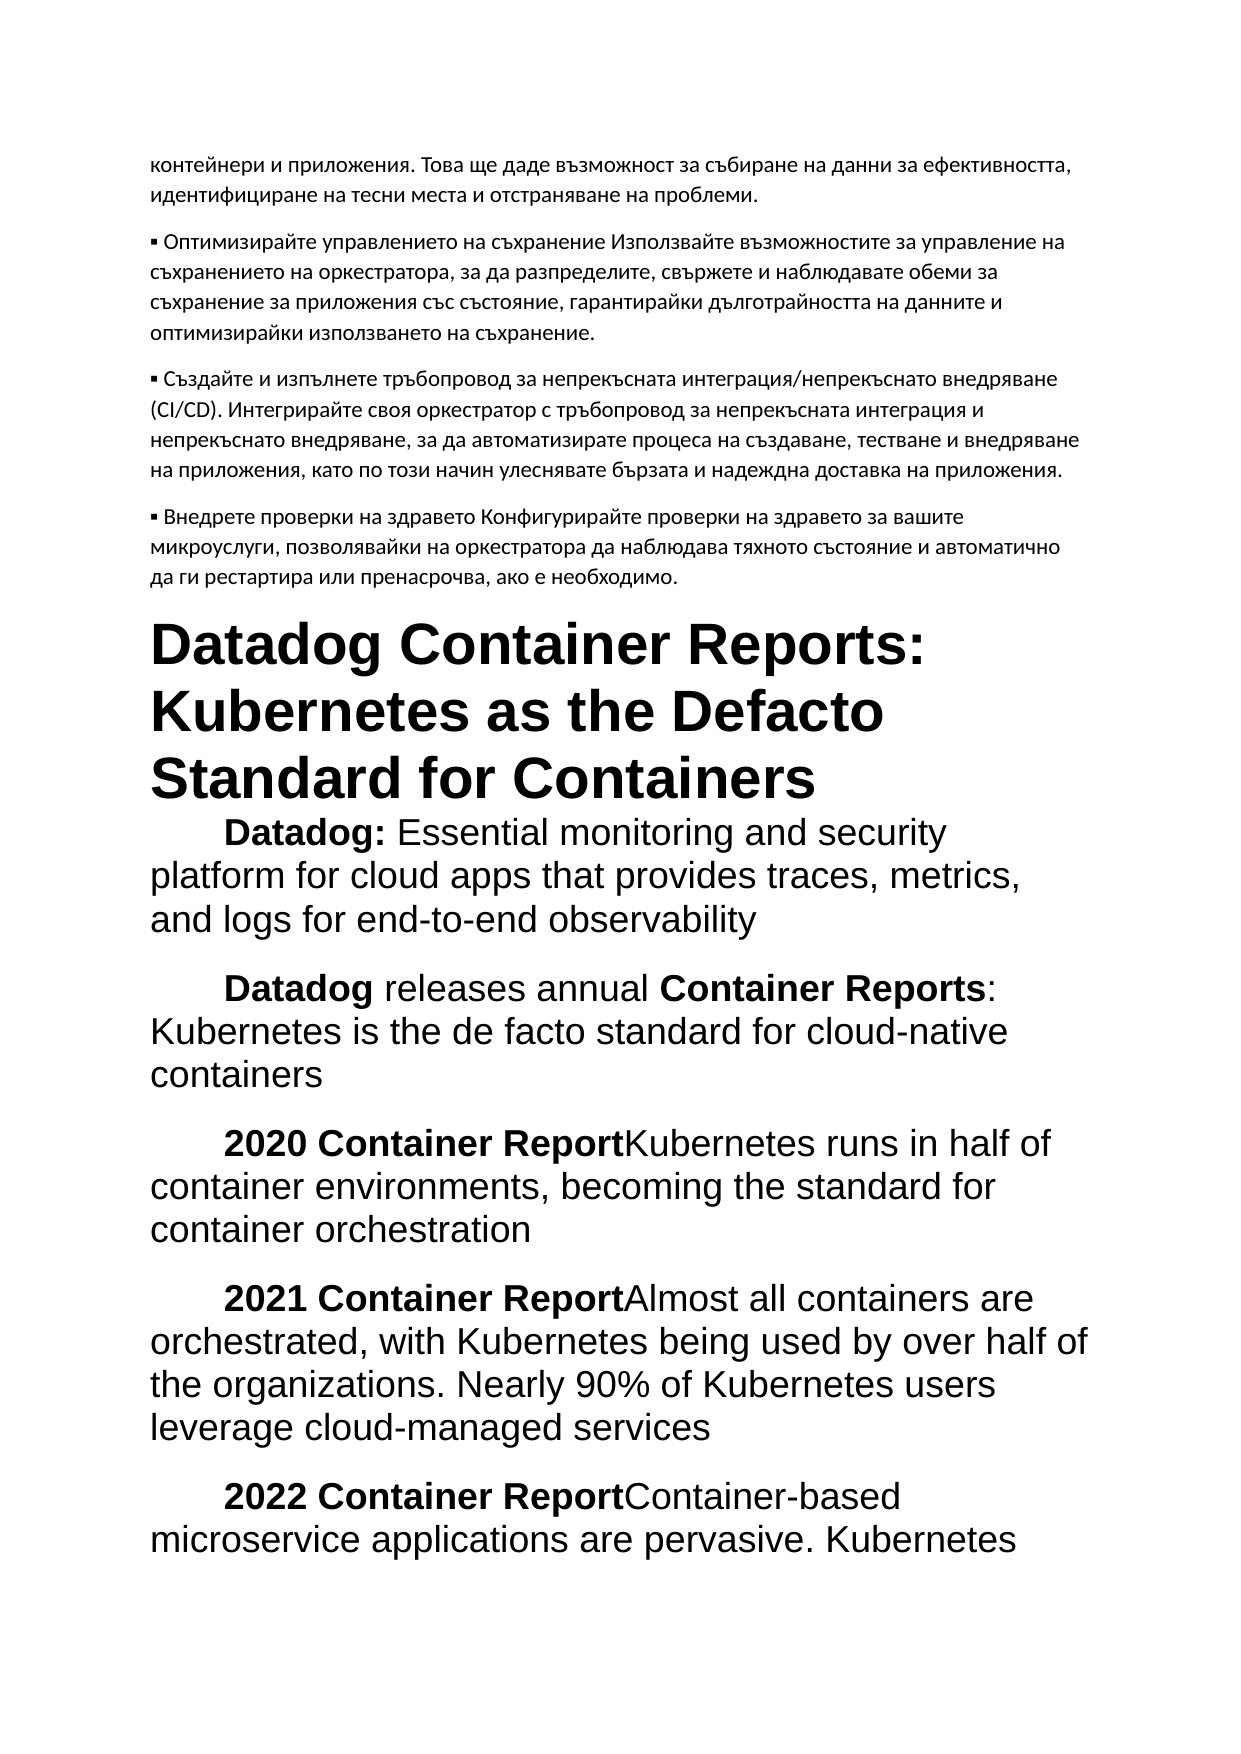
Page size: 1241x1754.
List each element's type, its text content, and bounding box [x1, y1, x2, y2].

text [150, 150, 1090, 208]
list Datadog: Essential monitoring and security platform for cloud apps that provides traces, metrics, and logs for end-to-end observability [150, 811, 1090, 940]
text ▪ Създайте и изпълнете тръбопровод за непрекъсната интеграция/непрекъснато внедряване (CI/CD). Интегрирайте своя оркестратор с тръбопровод за непрекъсната интеграция и непрекъснато внедряване, за да автоматизирате процеса на създаване, тестване и внедряване на приложения, като по този начин улеснявате бързата и надеждна доставка на приложения. [150, 364, 1090, 483]
list 2020 Container ReportKubernetes runs in half of container environments, becoming the standard for container orchestration [150, 1121, 1090, 1250]
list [150, 1474, 1090, 1561]
text ▪ Внедрете проверки на здравето Конфигурирайте проверки на здравето за вашите микроуслуги, позволявайки на оркестратора да наблюдава тяхното състояние и автоматично да ги рестартира или пренасрочва, ако е необходимо. [150, 502, 1090, 591]
list 2021 Container ReportAlmost all containers are orchestrated, with Kubernetes being used by over half of the organizations. Nearly 90% of Kubernetes users leverage cloud-managed services [150, 1276, 1090, 1449]
text Datadog Container Reports: Kubernetes as the Defacto Standard for Containers [150, 609, 1090, 811]
list Datadog releases annual Container Reports: Kubernetes is the de facto standard for cloud-native containers [150, 966, 1090, 1095]
text ▪ Оптимизирайте управлението на съхранение Използвайте възможностите за управление на съхранението на оркестратора, за да разпределите, свържете и наблюдавате обеми за съхранение за приложения със състояние, гарантирайки дълготрайността на данните и оптимизирайки използването на съхранение. [150, 227, 1090, 346]
